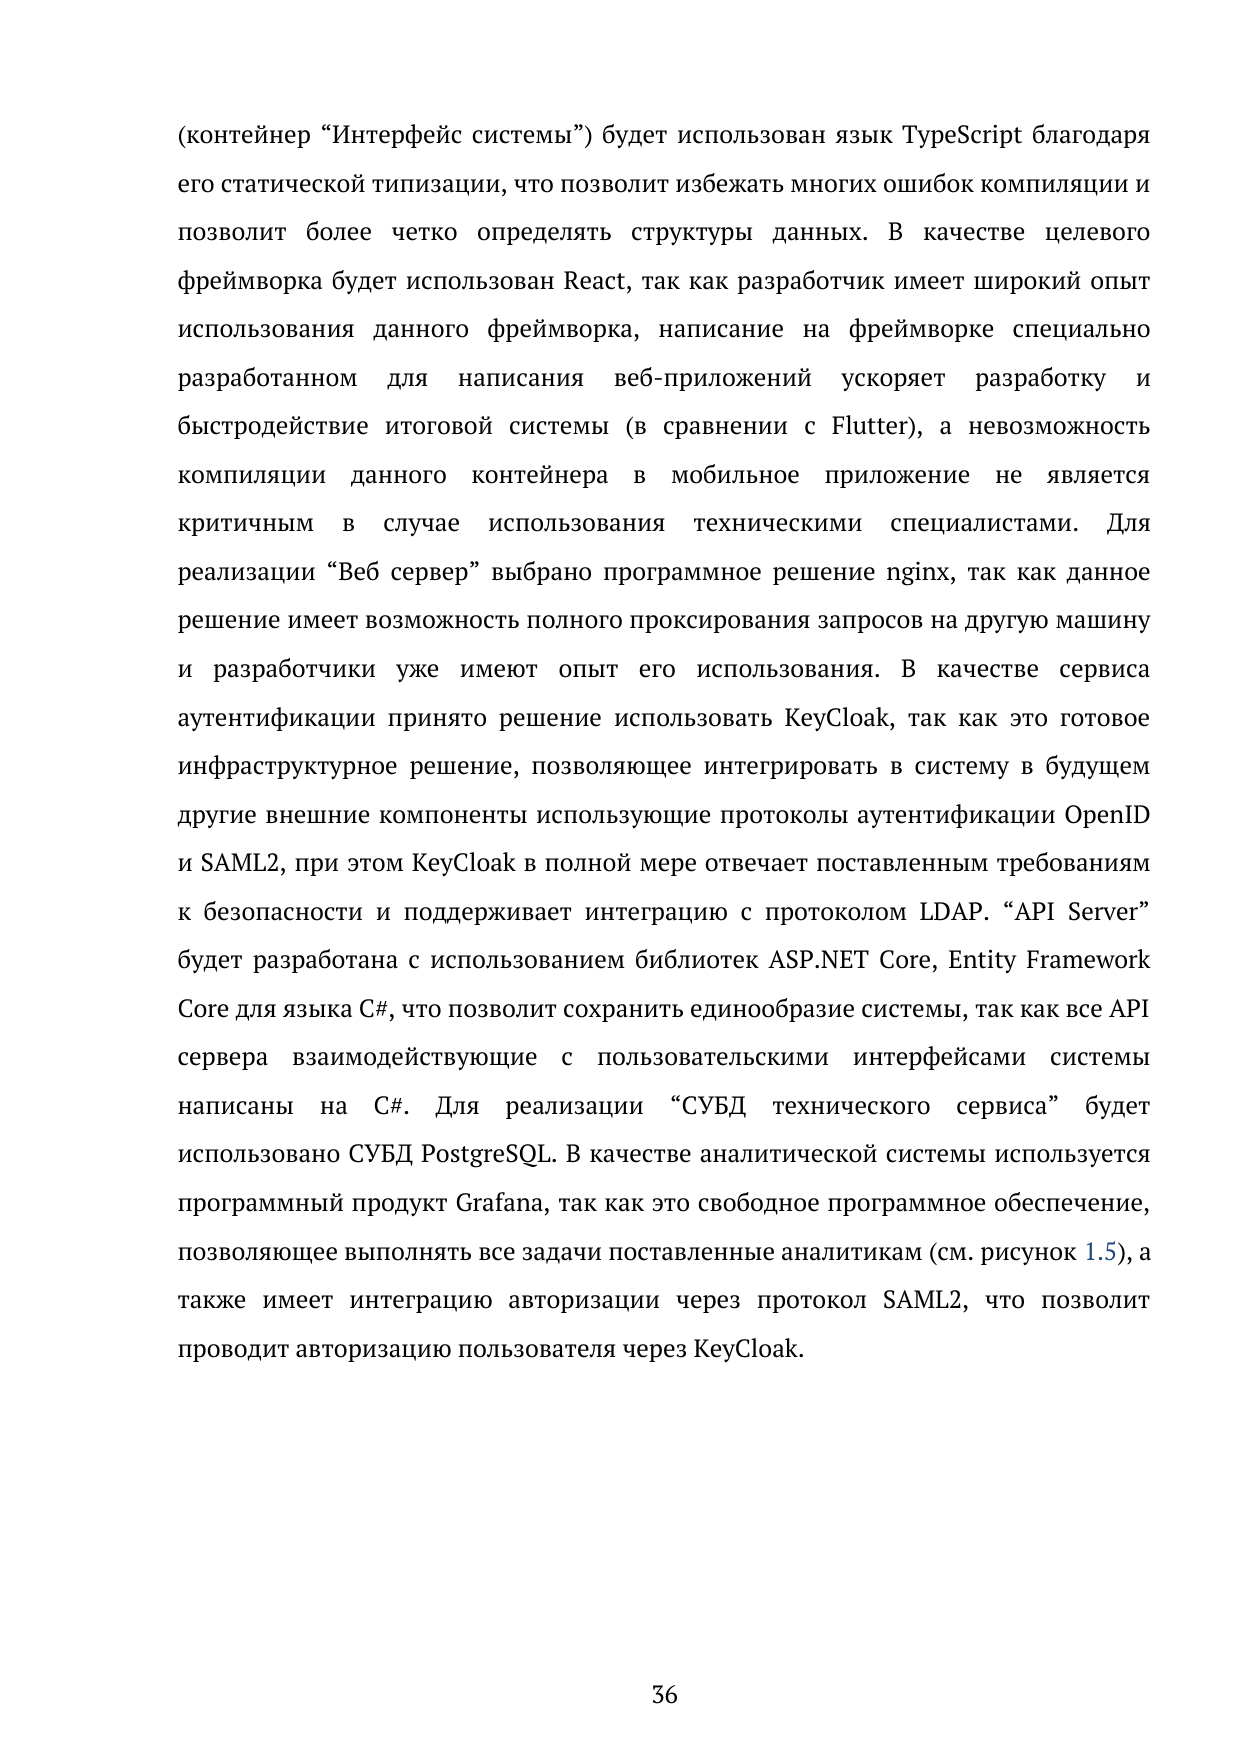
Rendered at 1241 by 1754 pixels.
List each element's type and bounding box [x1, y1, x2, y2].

text [177, 118, 1152, 1364]
